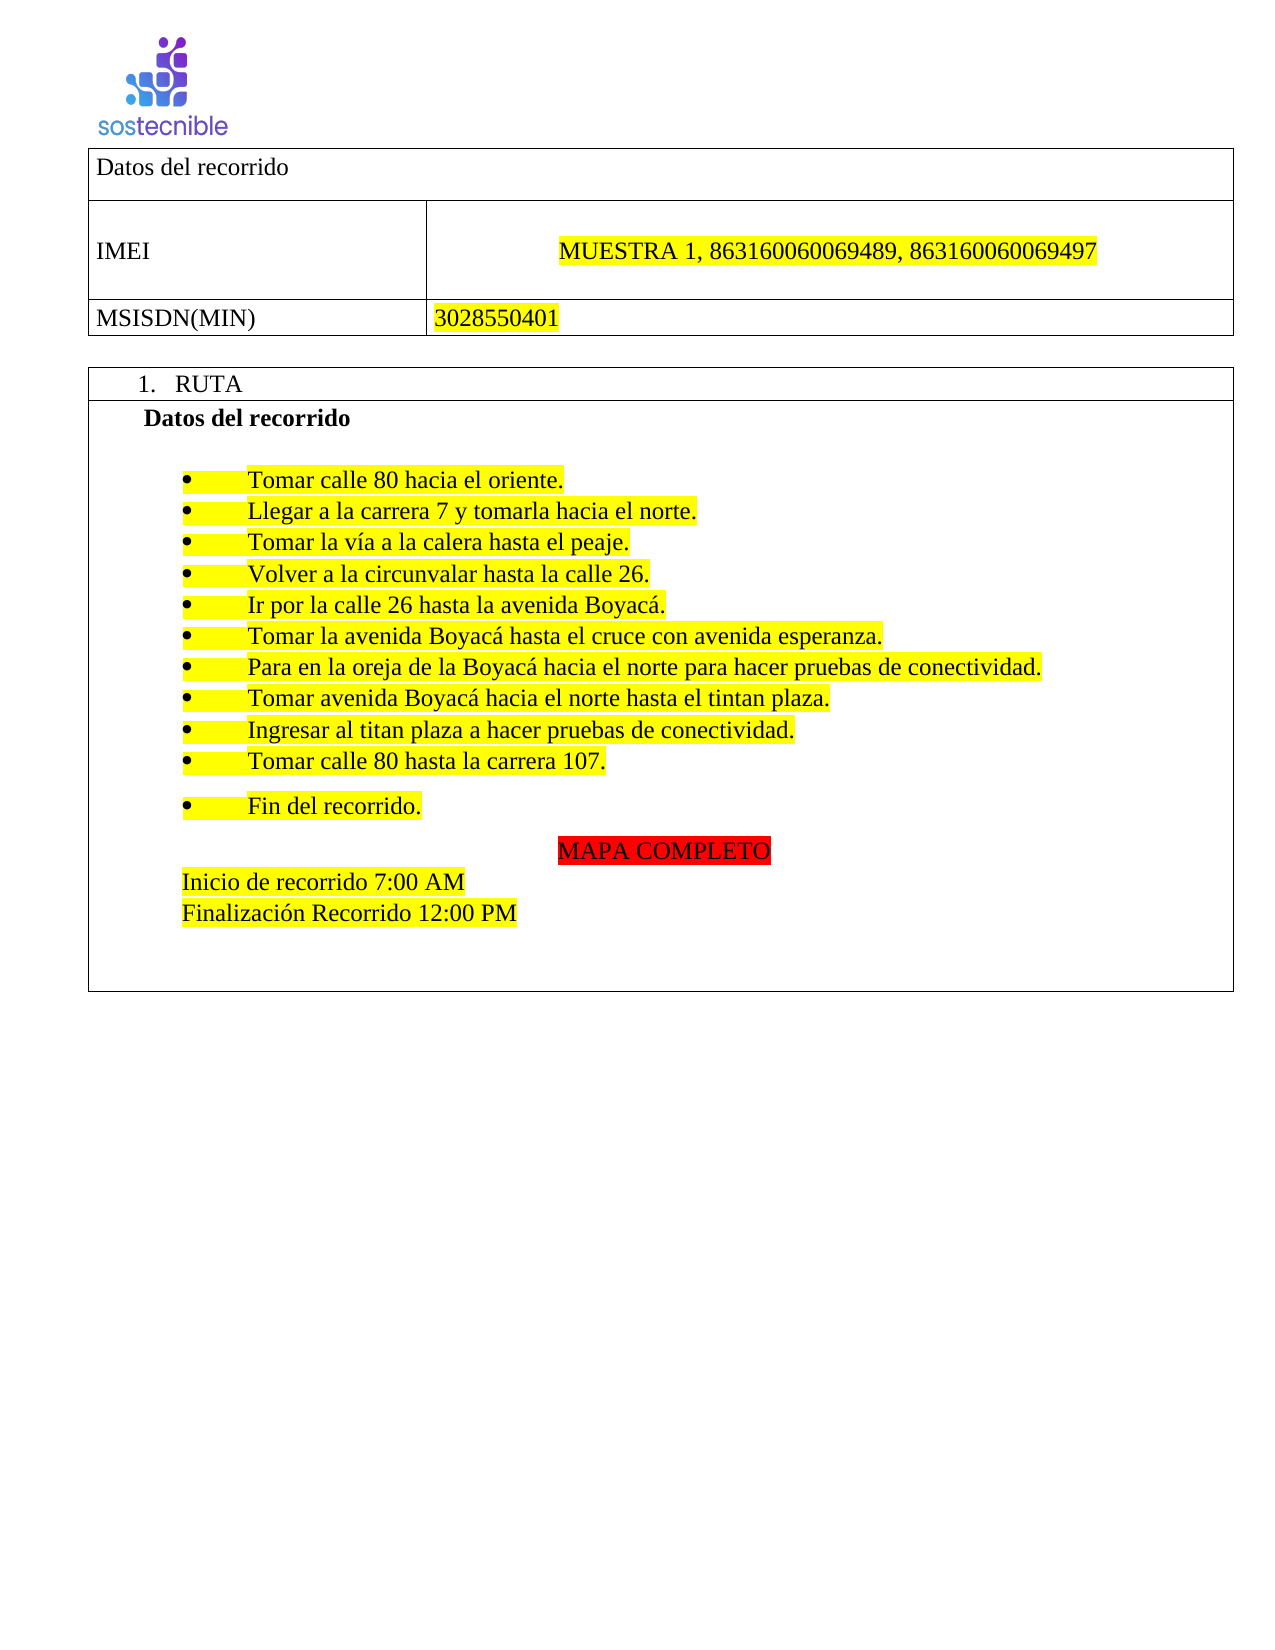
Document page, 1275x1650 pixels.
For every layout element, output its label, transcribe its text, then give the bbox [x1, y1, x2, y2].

table_header [427, 149, 1233, 200]
table_cell MSISDN(MIN) [89, 300, 426, 335]
table_cell 3028550401 [427, 300, 1233, 335]
table_header Datos del recorrido [89, 149, 427, 200]
table_cell MUESTRA 1, 863160060069489, 863160060069497 [427, 201, 1233, 299]
picture [87, 23, 236, 148]
table_cell Datos del recorrido Tomar calle 80 hacia el oriente. Llegar a la carrera 7 y tomarla hacia el norte. Tomar la vía a la calera hasta el peaje. Volver a la circunvalar hasta la calle 26. Ir por la calle 26 hasta la avenida Boyacá. Tomar la avenida Boyacá hasta el cruce con avenida esperanza. Para en la oreja de la Boyacá hacia el norte para hacer pruebas de conectividad. Tomar avenida Boyacá hacia el norte hasta el tintan plaza. Ingresar al titan plaza a hacer pruebas de conectividad. Tomar calle 80 hasta la carrera 107. Fin del recorrido. MAPA COMPLETO Inicio de recorrido 7:00 AM Finalización Recorrido 12:00 PM [89, 401, 1233, 991]
table_header RUTA [89, 368, 1233, 400]
table_cell IMEI [89, 201, 426, 299]
